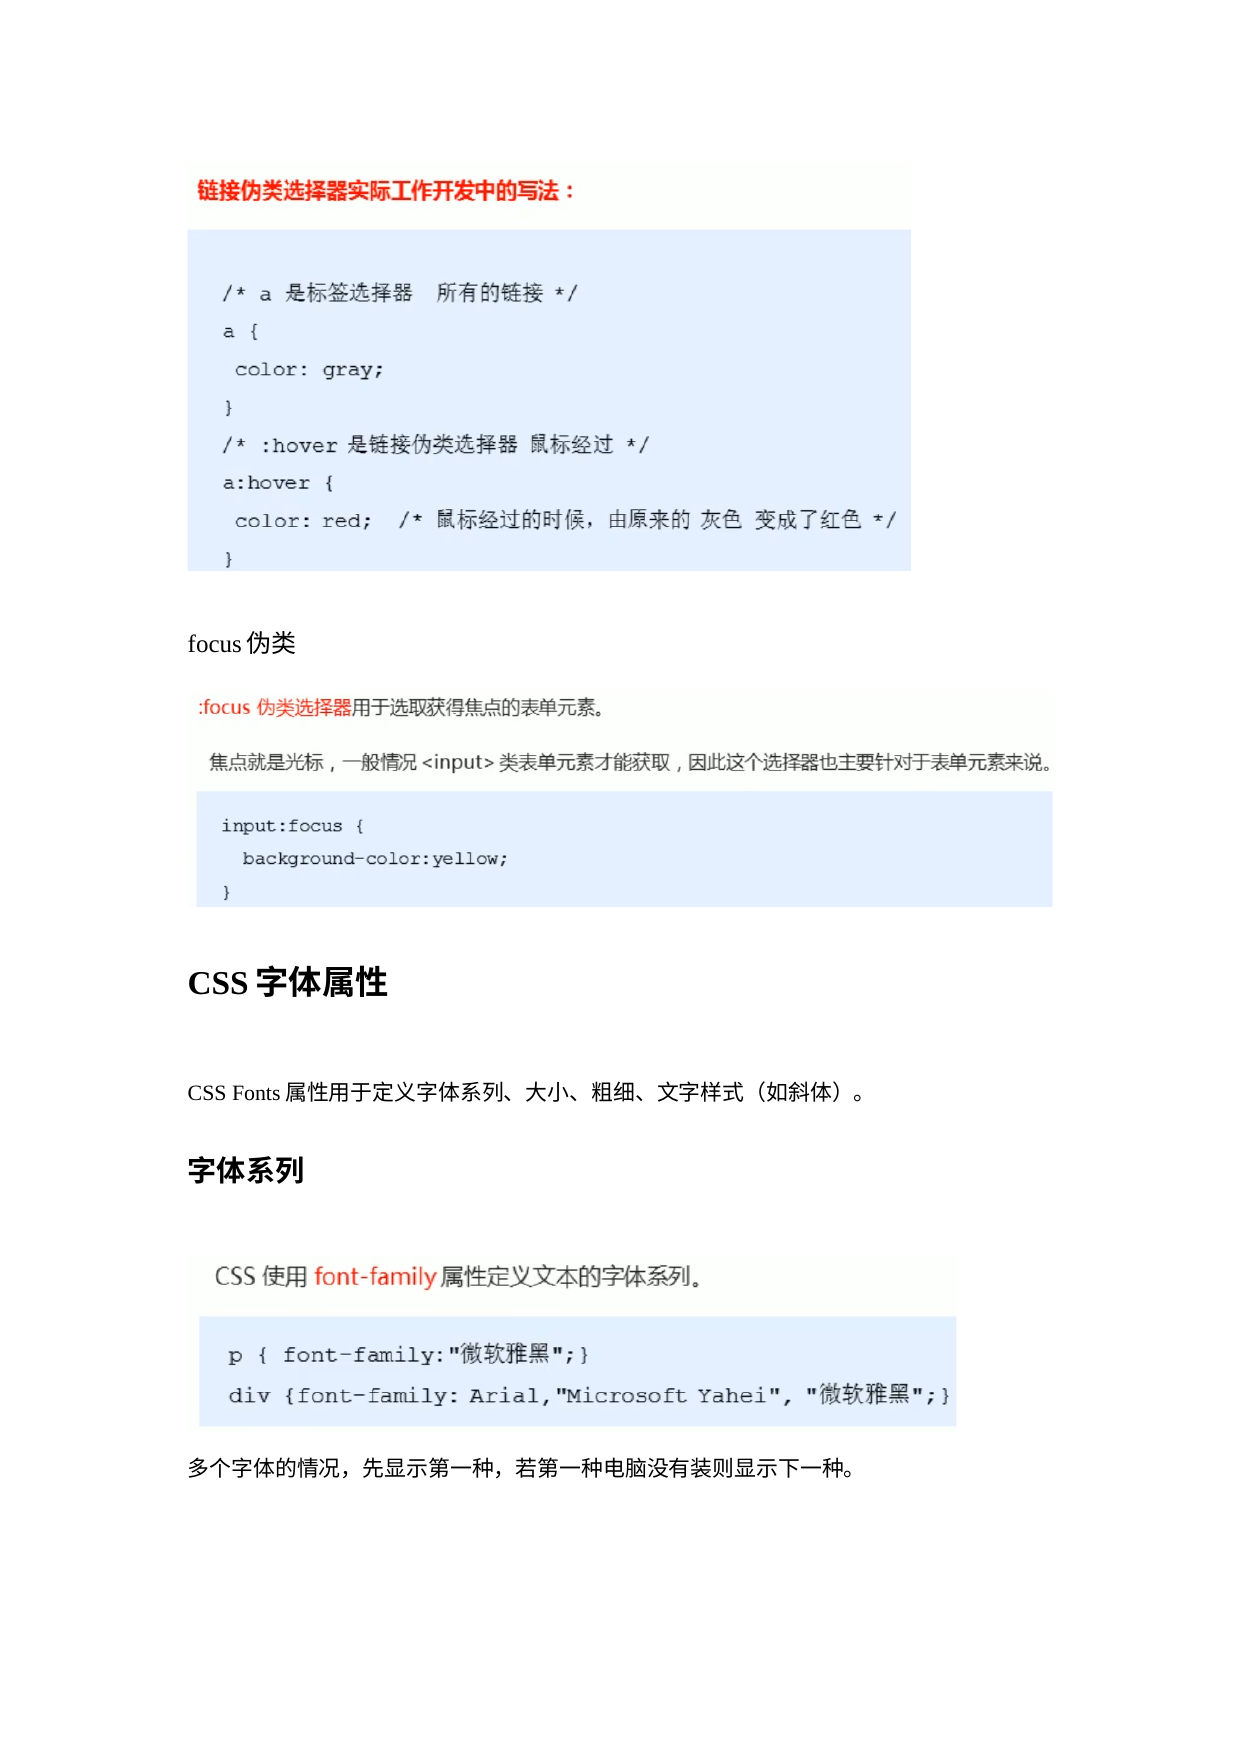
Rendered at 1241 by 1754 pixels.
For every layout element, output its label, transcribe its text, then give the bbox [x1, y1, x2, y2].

picture [187, 162, 912, 571]
picture [187, 1255, 957, 1432]
picture [187, 693, 1053, 907]
subtitle 字体系列 [187, 1136, 1053, 1201]
text 多个字体的情况，先显示第一种，若第一种电脑没有装则显示下一种。 [187, 1450, 1053, 1483]
subtitle CSS字体属性 [187, 948, 1053, 1013]
subtitle focus伪类 [187, 609, 1053, 674]
text CSS Fonts属性用于定义字体系列、大小、粗细、文字样式（如斜体）。 [187, 1075, 1053, 1107]
